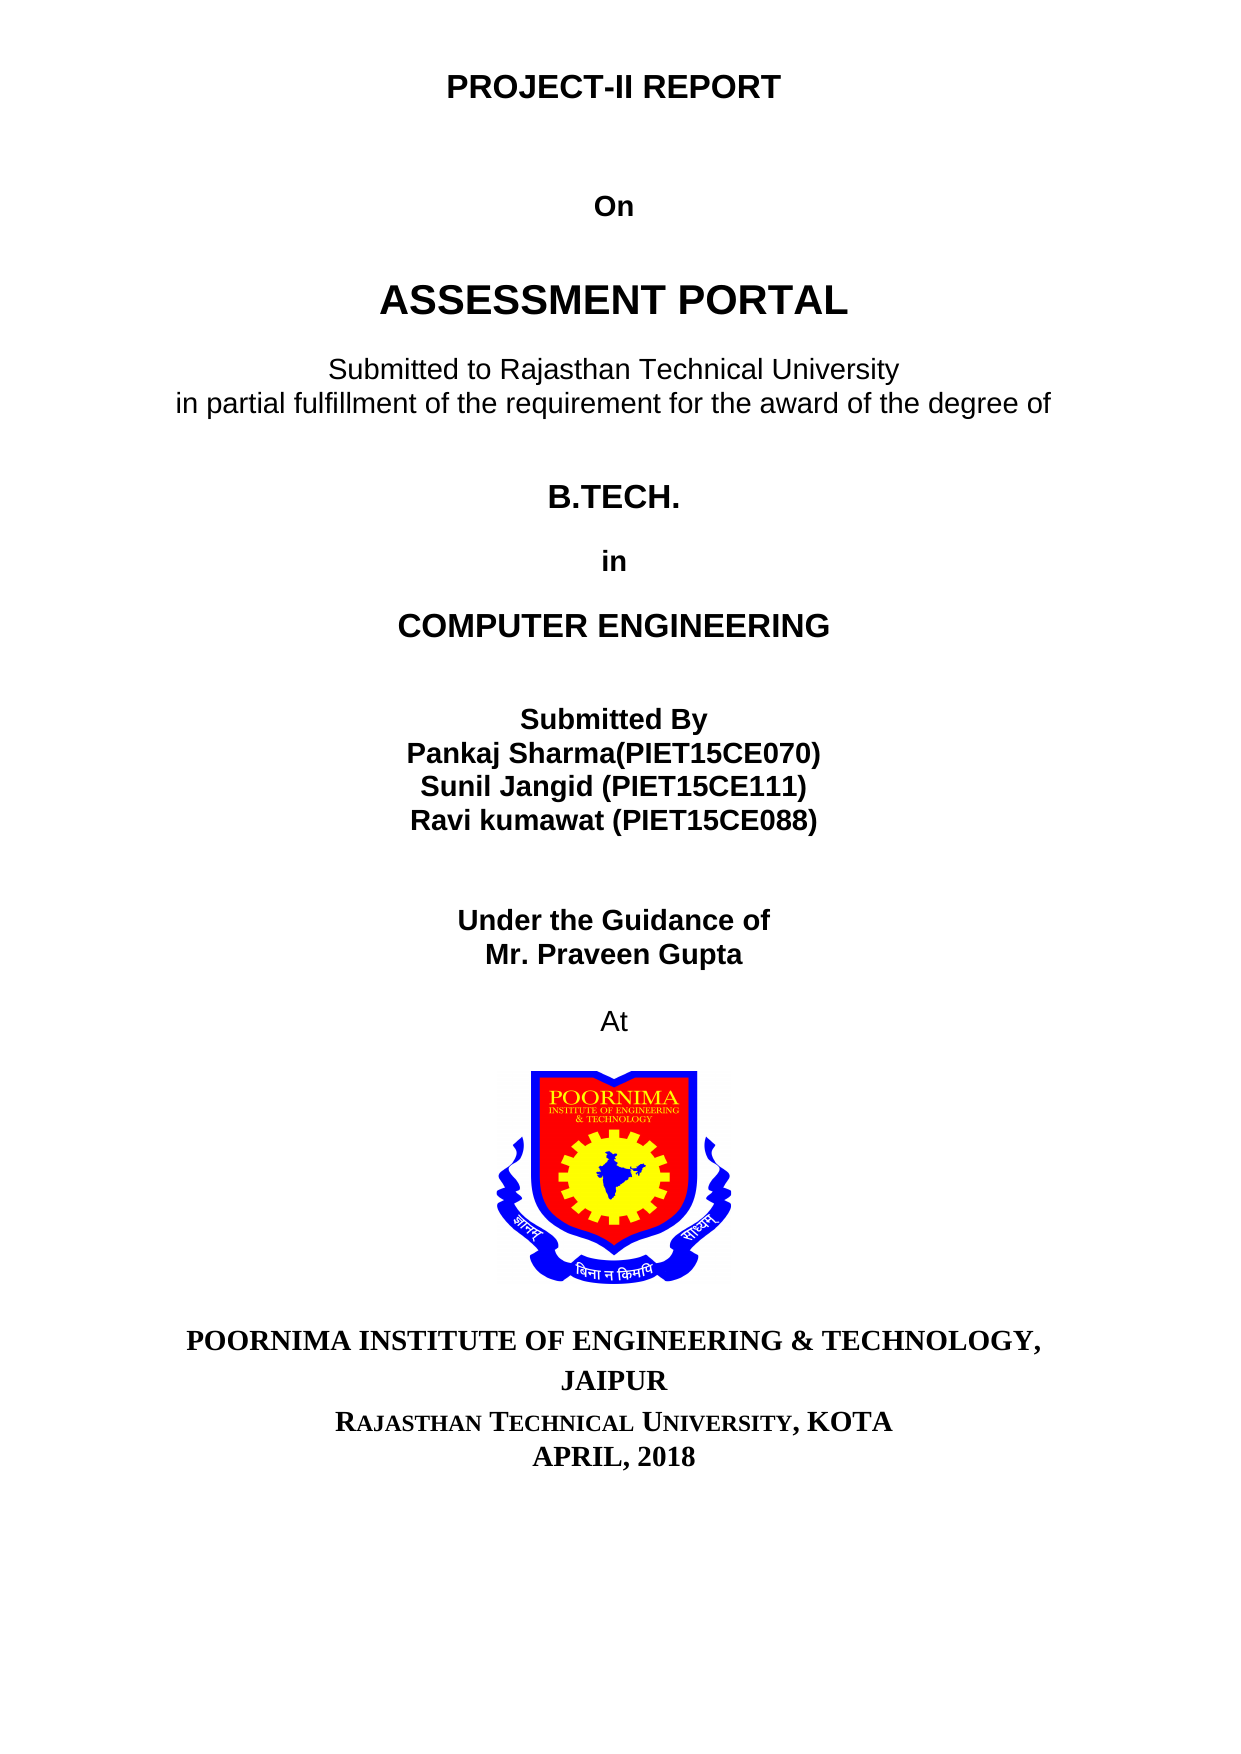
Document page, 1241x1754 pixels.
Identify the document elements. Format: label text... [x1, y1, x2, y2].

text Pankaj Sharma(PIET15CE070) [137, 736, 1090, 769]
text Submitted By [137, 702, 1090, 736]
text Mr. Praveen Gupta [137, 937, 1090, 970]
text in [137, 544, 1090, 577]
text Under the Guidance of [137, 903, 1090, 937]
text POORNIMA INSTITUTE OF ENGINEERING & TECHNOLOGY, JAIPUR [137, 1317, 1090, 1399]
text ASSESSMENT PORTAL [137, 275, 1090, 323]
text in partial fulfillment of the requirement for the award of the degree of [137, 386, 1090, 419]
text B.TECH. [137, 477, 1090, 515]
text On [137, 189, 1090, 223]
text Sunil Jangid (PIET15CE111) [137, 769, 1090, 803]
text At [137, 1004, 1090, 1037]
text Rajasthan Technical University, KOTA [137, 1399, 1090, 1440]
text PROJECT-II REPORT [137, 67, 1090, 105]
picture [496, 1071, 732, 1284]
text Ravi kumawat (PIET15CE088) [137, 803, 1090, 836]
text COMPUTER ENGINEERING [137, 606, 1090, 644]
text Submitted to Rajasthan Technical [137, 352, 1090, 386]
text APRIL, 2018 [137, 1440, 1090, 1473]
